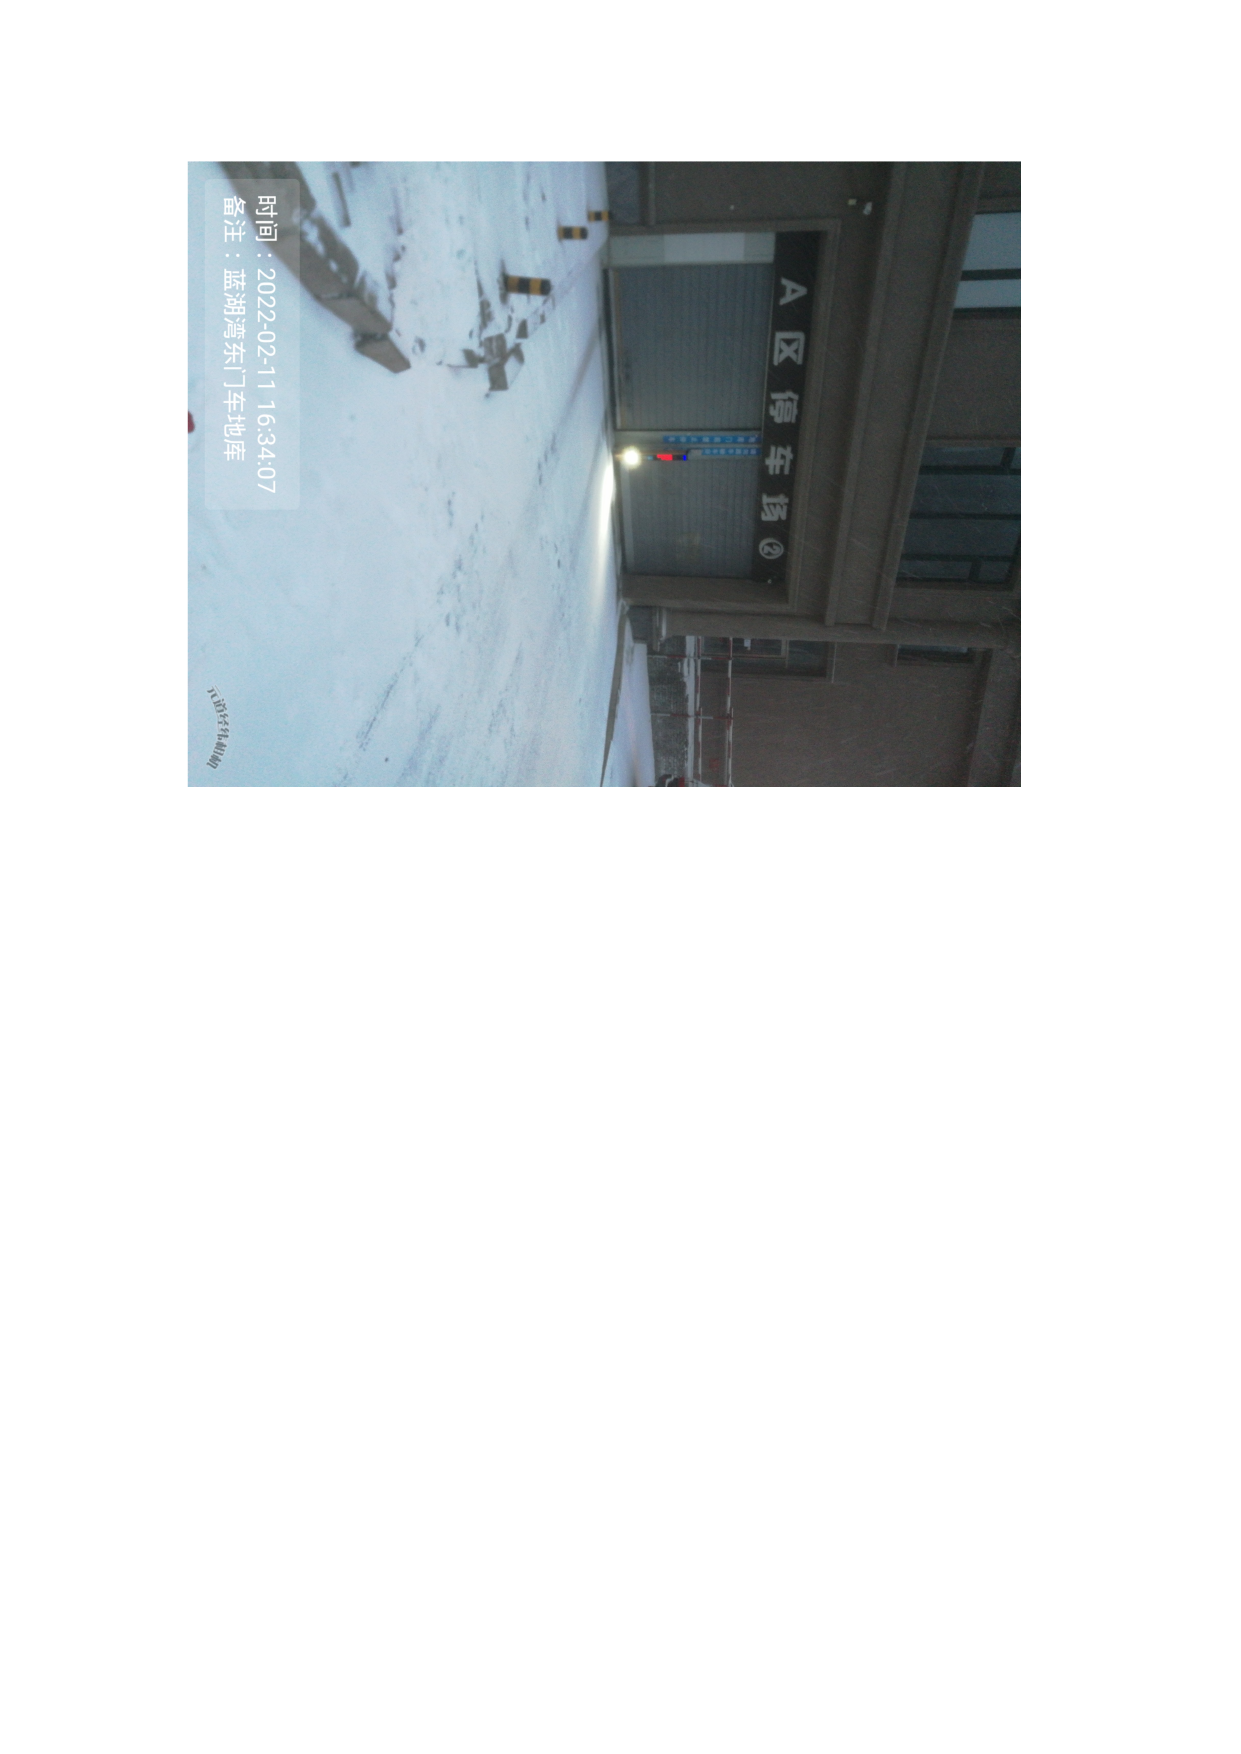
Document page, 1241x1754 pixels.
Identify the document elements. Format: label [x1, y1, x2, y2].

picture [189, 162, 1020, 787]
